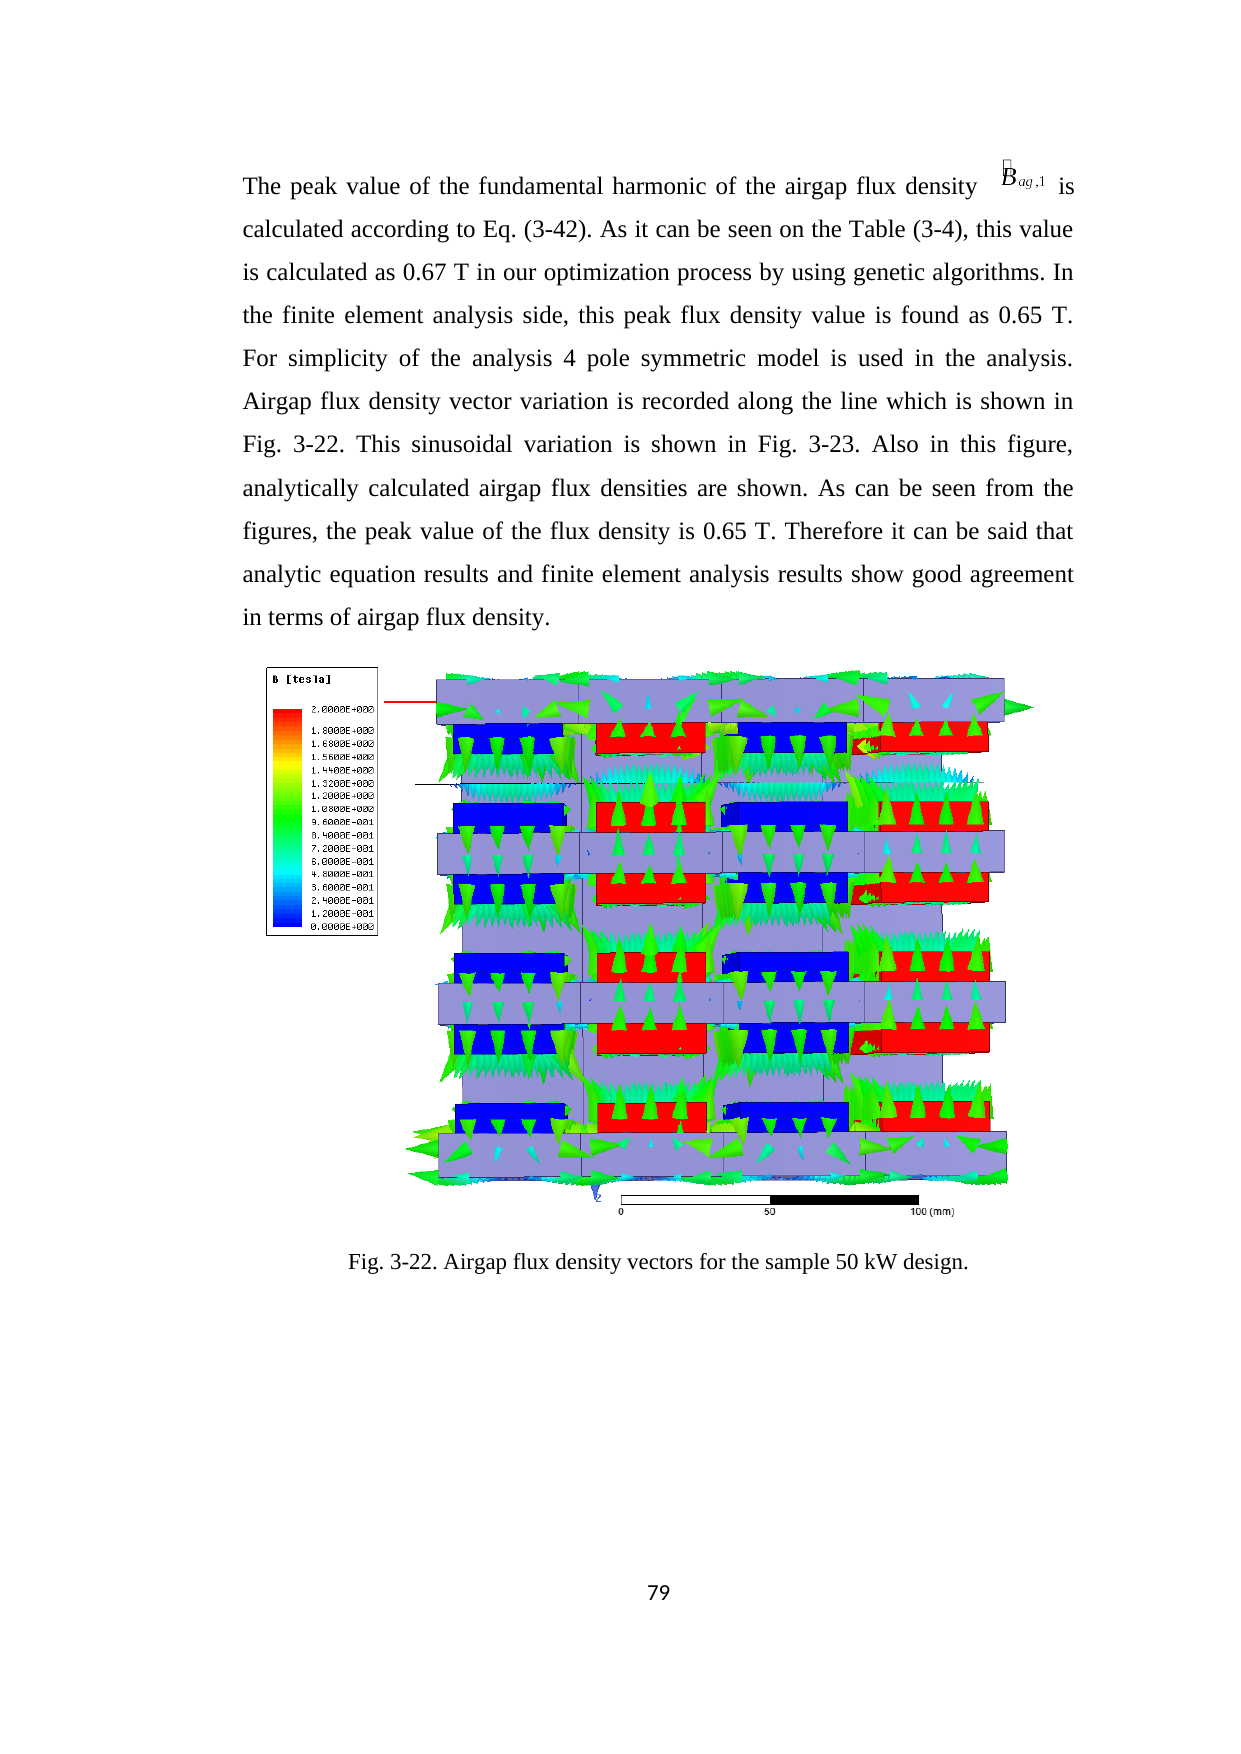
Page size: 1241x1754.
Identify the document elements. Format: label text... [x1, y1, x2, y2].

text The peak value of the fundamental harmonic of the airgap flux density is calculated according to Eq. (3-42). As it can be seen on the Table (3-4), this value is calculated as 0.67 T in our optimization process by using genetic algorithms. In the finite element analysis side, this peak flux density value is found as 0.65 T. For simplicity of the analysis 4 pole symmetric model is used in the analysis. Airgap flux density vector variation is recorded along the line which is shown in Fig. 3-22. This sinusoidal variation is shown in Fig. 3-23. Also in this figure, analytically calculated airgap flux densities are shown. As can be seen from the figures, the peak value of the flux density is 0.65 T. Therefore it can be said that analytic equation results and finite element analysis results show good agreement in terms of airgap flux density. [242, 153, 1075, 631]
list Fig. 3-22. Airgap flux density vectors for the sample 50 kW design. [242, 1248, 1075, 1274]
picture [261, 661, 1055, 1218]
